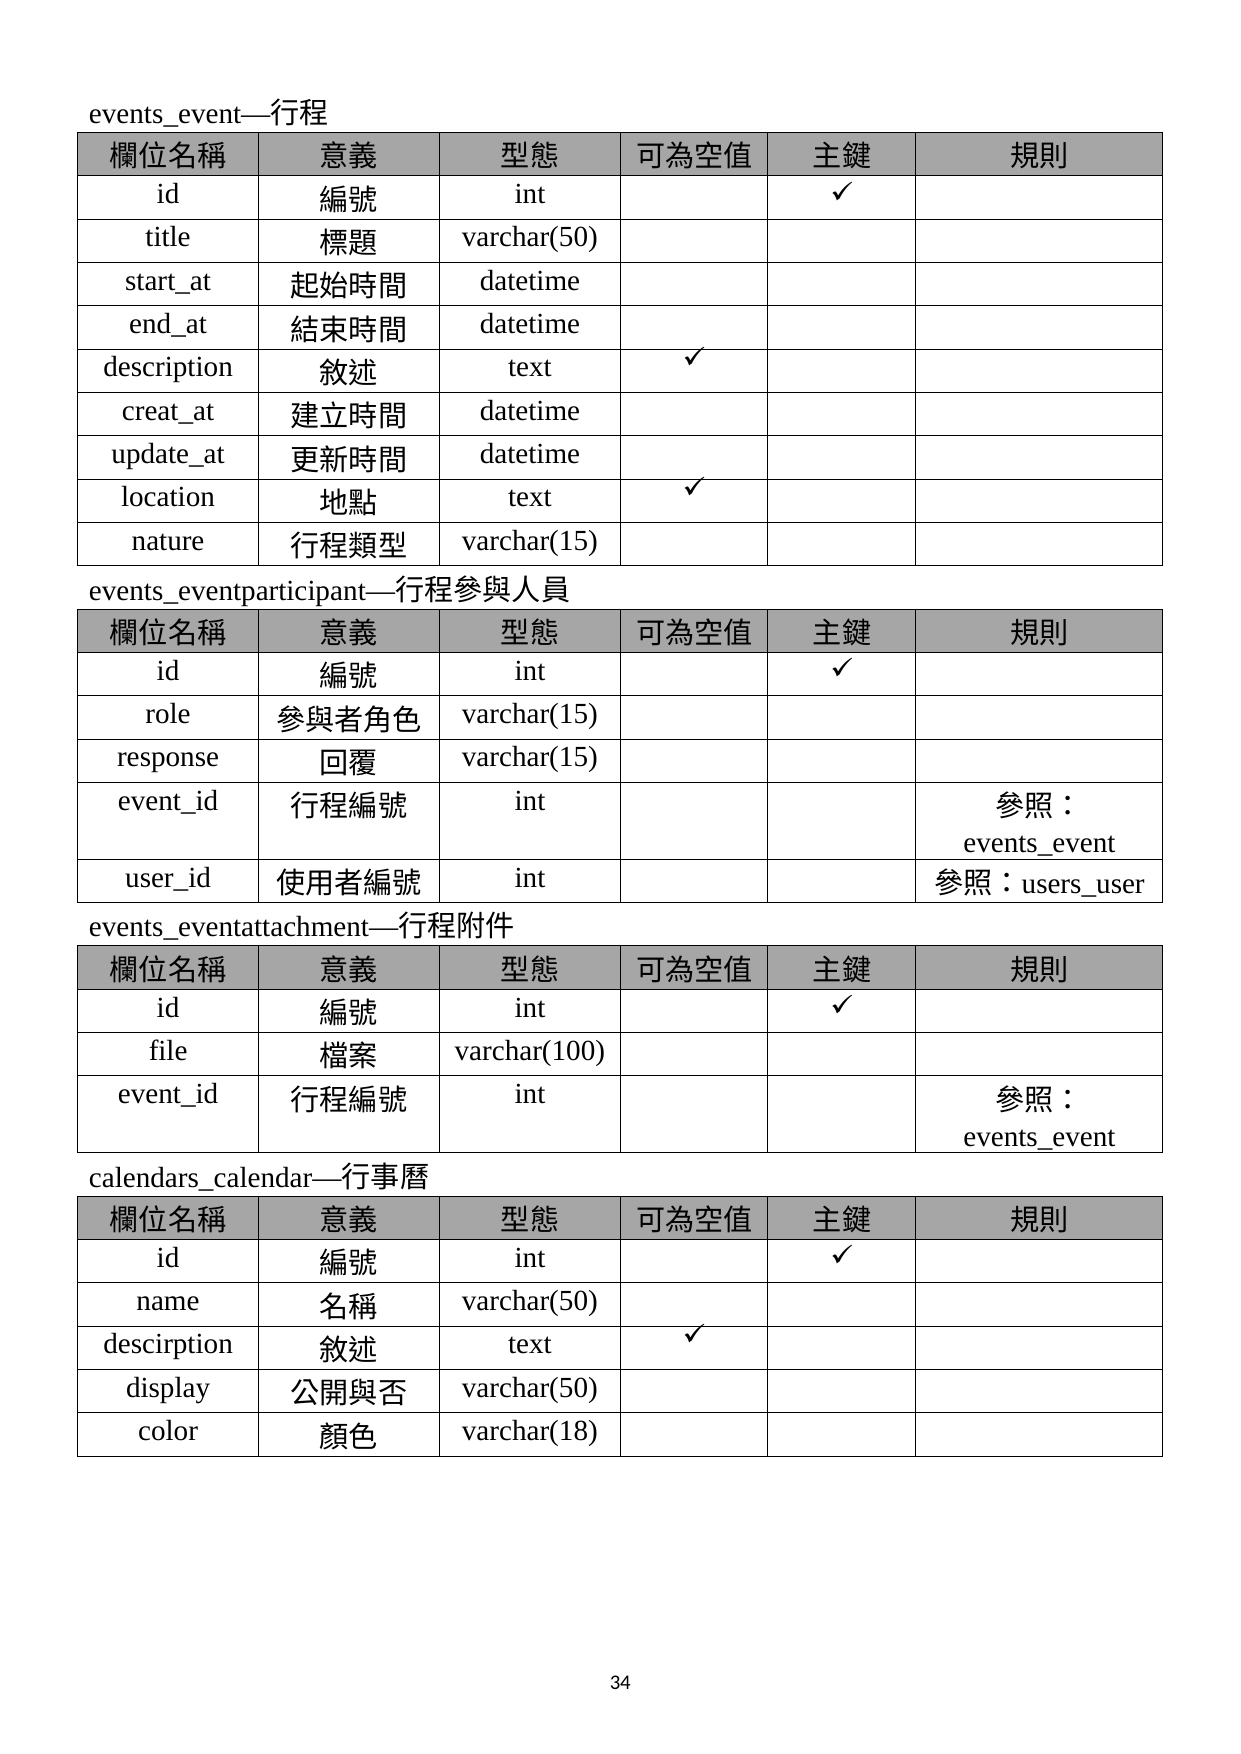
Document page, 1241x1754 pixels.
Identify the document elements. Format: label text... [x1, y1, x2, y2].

table_cell [916, 306, 1162, 348]
table_cell description [78, 350, 258, 392]
table_cell [916, 176, 1162, 218]
table_cell [768, 860, 915, 902]
table_cell [621, 740, 767, 782]
table_cell datetime [440, 263, 620, 305]
table_cell [768, 696, 915, 738]
table_cell event_id [78, 1076, 258, 1152]
table_cell [621, 393, 767, 435]
table_cell 行程類型 [259, 523, 439, 565]
table_cell 編號 [259, 1240, 439, 1282]
table_cell [916, 1370, 1162, 1412]
table_header 欄位名稱 [78, 946, 258, 989]
table_cell [916, 696, 1162, 738]
table_header 意義 [259, 133, 439, 175]
table_cell [916, 1240, 1162, 1282]
table_header 規則 [916, 1197, 1162, 1239]
table_cell [768, 523, 915, 565]
table_cell [621, 1283, 767, 1326]
table_cell varchar(50) [440, 1283, 620, 1326]
table_cell 結束時間 [259, 306, 439, 348]
table_cell [768, 783, 915, 859]
table_header 主鍵 [768, 946, 915, 989]
table_cell [768, 1283, 915, 1326]
table_header 意義 [259, 1197, 439, 1239]
table_cell 名稱 [259, 1283, 439, 1326]
table_cell [621, 1413, 767, 1456]
table_header 可為空值 [621, 610, 767, 652]
table_header 規則 [916, 133, 1162, 175]
table_cell [621, 480, 767, 522]
table_cell [768, 740, 915, 782]
table_cell int [440, 783, 620, 859]
table_cell datetime [440, 306, 620, 348]
table_cell 參照：events_event [916, 783, 1162, 859]
text events_eventattachment—行程附件 [89, 903, 1152, 945]
table_cell response [78, 740, 258, 782]
table_header 型態 [440, 1197, 620, 1239]
table_cell end_at [78, 306, 258, 348]
table_cell 使用者編號 [259, 860, 439, 902]
table_cell text [440, 350, 620, 392]
table_cell [916, 523, 1162, 565]
table_header 型態 [440, 133, 620, 175]
table_cell [621, 436, 767, 478]
table_cell [621, 220, 767, 262]
table_cell [916, 990, 1162, 1032]
table_cell [768, 263, 915, 305]
table_cell [916, 1413, 1162, 1456]
table_cell location [78, 480, 258, 522]
table_cell color [78, 1413, 258, 1456]
table_cell [621, 350, 767, 392]
table_header 意義 [259, 610, 439, 652]
table_cell [768, 1370, 915, 1412]
table_cell [621, 783, 767, 859]
table_cell [621, 523, 767, 565]
table_header 可為空值 [621, 1197, 767, 1239]
table_cell 行程編號 [259, 1076, 439, 1152]
table_header 主鍵 [768, 133, 915, 175]
table_header 可為空值 [621, 946, 767, 989]
table_header 型態 [440, 610, 620, 652]
table_cell [621, 860, 767, 902]
table_cell [768, 1413, 915, 1456]
table_cell [768, 436, 915, 478]
table_cell [916, 220, 1162, 262]
table_cell [768, 176, 915, 218]
table_cell [916, 1327, 1162, 1369]
table_cell 行程編號 [259, 783, 439, 859]
table_header 規則 [916, 946, 1162, 989]
table_cell int [440, 176, 620, 218]
table_cell [768, 220, 915, 262]
table_header 欄位名稱 [78, 1197, 258, 1239]
table_cell id [78, 176, 258, 218]
table_cell [621, 1033, 767, 1075]
table_cell varchar(50) [440, 220, 620, 262]
table_cell 公開與否 [259, 1370, 439, 1412]
table_cell id [78, 990, 258, 1032]
table_header 型態 [440, 946, 620, 989]
table_cell [621, 653, 767, 695]
table_cell [621, 263, 767, 305]
table_cell varchar(50) [440, 1370, 620, 1412]
table_cell varchar(15) [440, 696, 620, 738]
table_cell 更新時間 [259, 436, 439, 478]
table_cell [768, 1327, 915, 1369]
table_cell datetime [440, 393, 620, 435]
table_cell text [440, 1327, 620, 1369]
table_cell [768, 1033, 915, 1075]
table_header 意義 [259, 946, 439, 989]
table_cell display [78, 1370, 258, 1412]
table_cell [768, 653, 915, 695]
table_cell 建立時間 [259, 393, 439, 435]
table_header 主鍵 [768, 1197, 915, 1239]
table_cell [621, 1076, 767, 1152]
table_cell int [440, 860, 620, 902]
table_header 欄位名稱 [78, 133, 258, 175]
table_cell title [78, 220, 258, 262]
table_cell 回覆 [259, 740, 439, 782]
table_cell [916, 1283, 1162, 1326]
table_cell 地點 [259, 480, 439, 522]
table_cell varchar(15) [440, 740, 620, 782]
table_cell [916, 263, 1162, 305]
table_cell 敘述 [259, 1327, 439, 1369]
table_cell varchar(18) [440, 1413, 620, 1456]
table_cell event_id [78, 783, 258, 859]
table_cell datetime [440, 436, 620, 478]
table_cell [916, 1033, 1162, 1075]
text calendars_calendar—行事曆 [89, 1153, 1152, 1196]
table_header 規則 [916, 610, 1162, 652]
table_cell 參照：events_event [916, 1076, 1162, 1152]
table_header 主鍵 [768, 610, 915, 652]
table_cell 編號 [259, 990, 439, 1032]
table_cell [916, 480, 1162, 522]
table_cell name [78, 1283, 258, 1326]
table_cell int [440, 990, 620, 1032]
table_cell [916, 653, 1162, 695]
text events_event—行程 [89, 89, 1152, 132]
table_cell 編號 [259, 176, 439, 218]
table_cell varchar(15) [440, 523, 620, 565]
table_header 可為空值 [621, 133, 767, 175]
table_cell [768, 393, 915, 435]
table_cell descirption [78, 1327, 258, 1369]
table_cell 編號 [259, 653, 439, 695]
table_cell role [78, 696, 258, 738]
table_cell int [440, 1076, 620, 1152]
table_cell user_id [78, 860, 258, 902]
table_cell [621, 306, 767, 348]
table_cell 檔案 [259, 1033, 439, 1075]
table_cell creat_at [78, 393, 258, 435]
table_cell id [78, 1240, 258, 1282]
table_cell [621, 696, 767, 738]
table_cell 起始時間 [259, 263, 439, 305]
table_cell varchar(100) [440, 1033, 620, 1075]
table_cell [768, 1240, 915, 1282]
table_cell int [440, 653, 620, 695]
text events_eventparticipant—行程參與人員 [89, 566, 1152, 608]
table_header 欄位名稱 [78, 610, 258, 652]
table_cell nature [78, 523, 258, 565]
table_cell [621, 1327, 767, 1369]
table_cell [621, 176, 767, 218]
table_cell 標題 [259, 220, 439, 262]
table_cell [621, 990, 767, 1032]
table_cell [916, 393, 1162, 435]
table_cell [768, 1076, 915, 1152]
table_cell [916, 436, 1162, 478]
table_cell 敘述 [259, 350, 439, 392]
table_cell text [440, 480, 620, 522]
table_cell [768, 306, 915, 348]
table_cell start_at [78, 263, 258, 305]
table_cell 參照：users_user [916, 860, 1162, 902]
table_cell [916, 350, 1162, 392]
table_cell [768, 350, 915, 392]
table_cell file [78, 1033, 258, 1075]
table_cell int [440, 1240, 620, 1282]
table_cell 參與者角色 [259, 696, 439, 738]
table_cell [621, 1240, 767, 1282]
table_cell [768, 990, 915, 1032]
table_cell update_at [78, 436, 258, 478]
table_cell [916, 740, 1162, 782]
table_cell [768, 480, 915, 522]
table_cell 顏色 [259, 1413, 439, 1456]
table_cell id [78, 653, 258, 695]
table_cell [621, 1370, 767, 1412]
